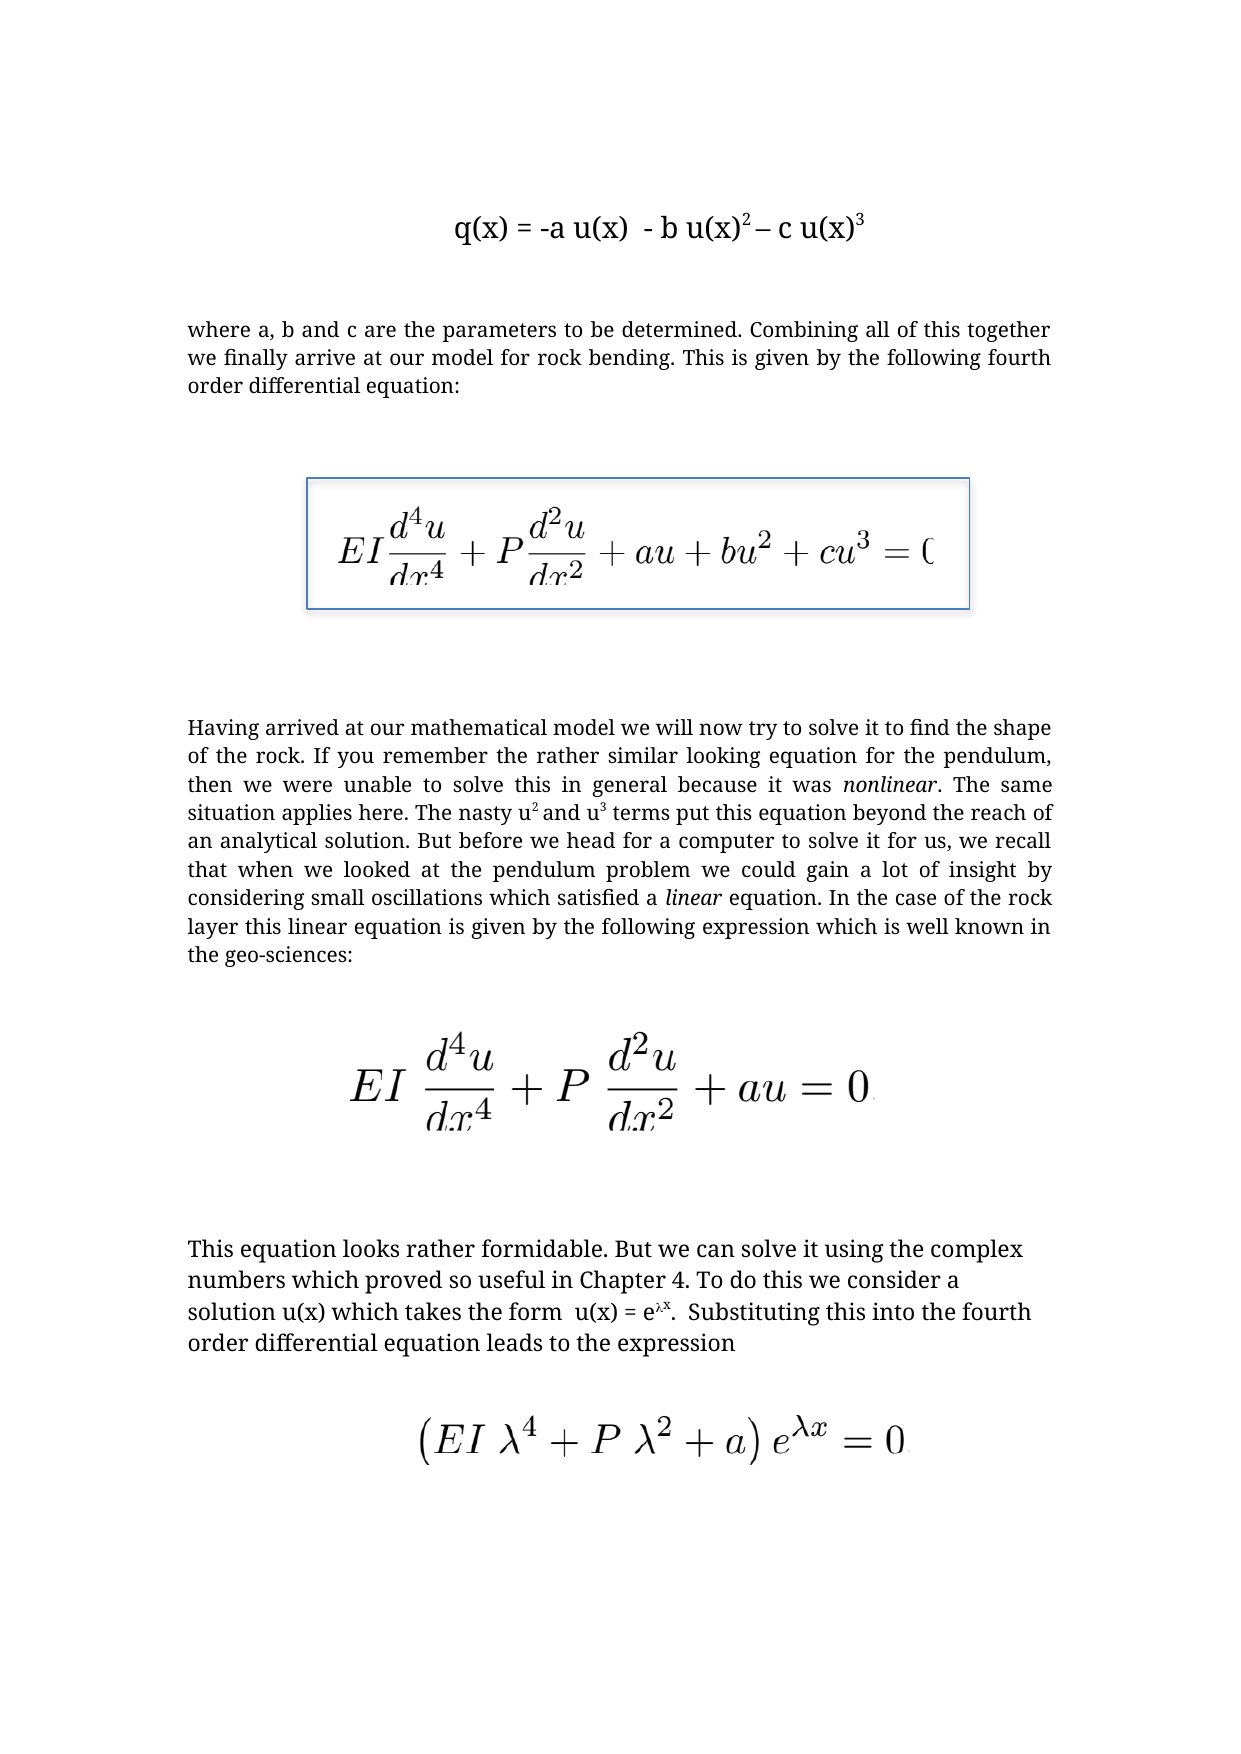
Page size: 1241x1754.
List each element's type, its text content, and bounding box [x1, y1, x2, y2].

text q(x) = -a u(x) - b u(x)2 – c u(x)3 [187, 207, 1053, 247]
text This equation looks rather formidable. But we can solve it using the complex numbers which proved so useful in Chapter 4. To do this we consider a solution u(x) which takes the form u(x) = ex. Substituting this into the fourth order differential equation leads to the expression [187, 1233, 1053, 1358]
text Having arrived at our mathematical model we will now try to solve it to find the shape of the rock. If you remember the rather similar looking equation for the pendulum, then we were unable to solve this in general because it was nonlinear. The same situation applies here. The nasty u2 and u3 terms put this equation beyond the reach of an analytical solution. But before we head for a computer to solve it for us, we recall that when we looked at the pendulum problem we could gain a lot of insight by considering small oscillations which satisfied a linear equation. In the case of the rock layer this linear equation is given by the following expression which is well known in the geo-sciences: [187, 713, 1053, 969]
text where a, b and c are the parameters to be determined. Combining all of this together we finally arrive at our model for rock bending. This is given by the following fourth order differential equation: [187, 315, 1053, 400]
